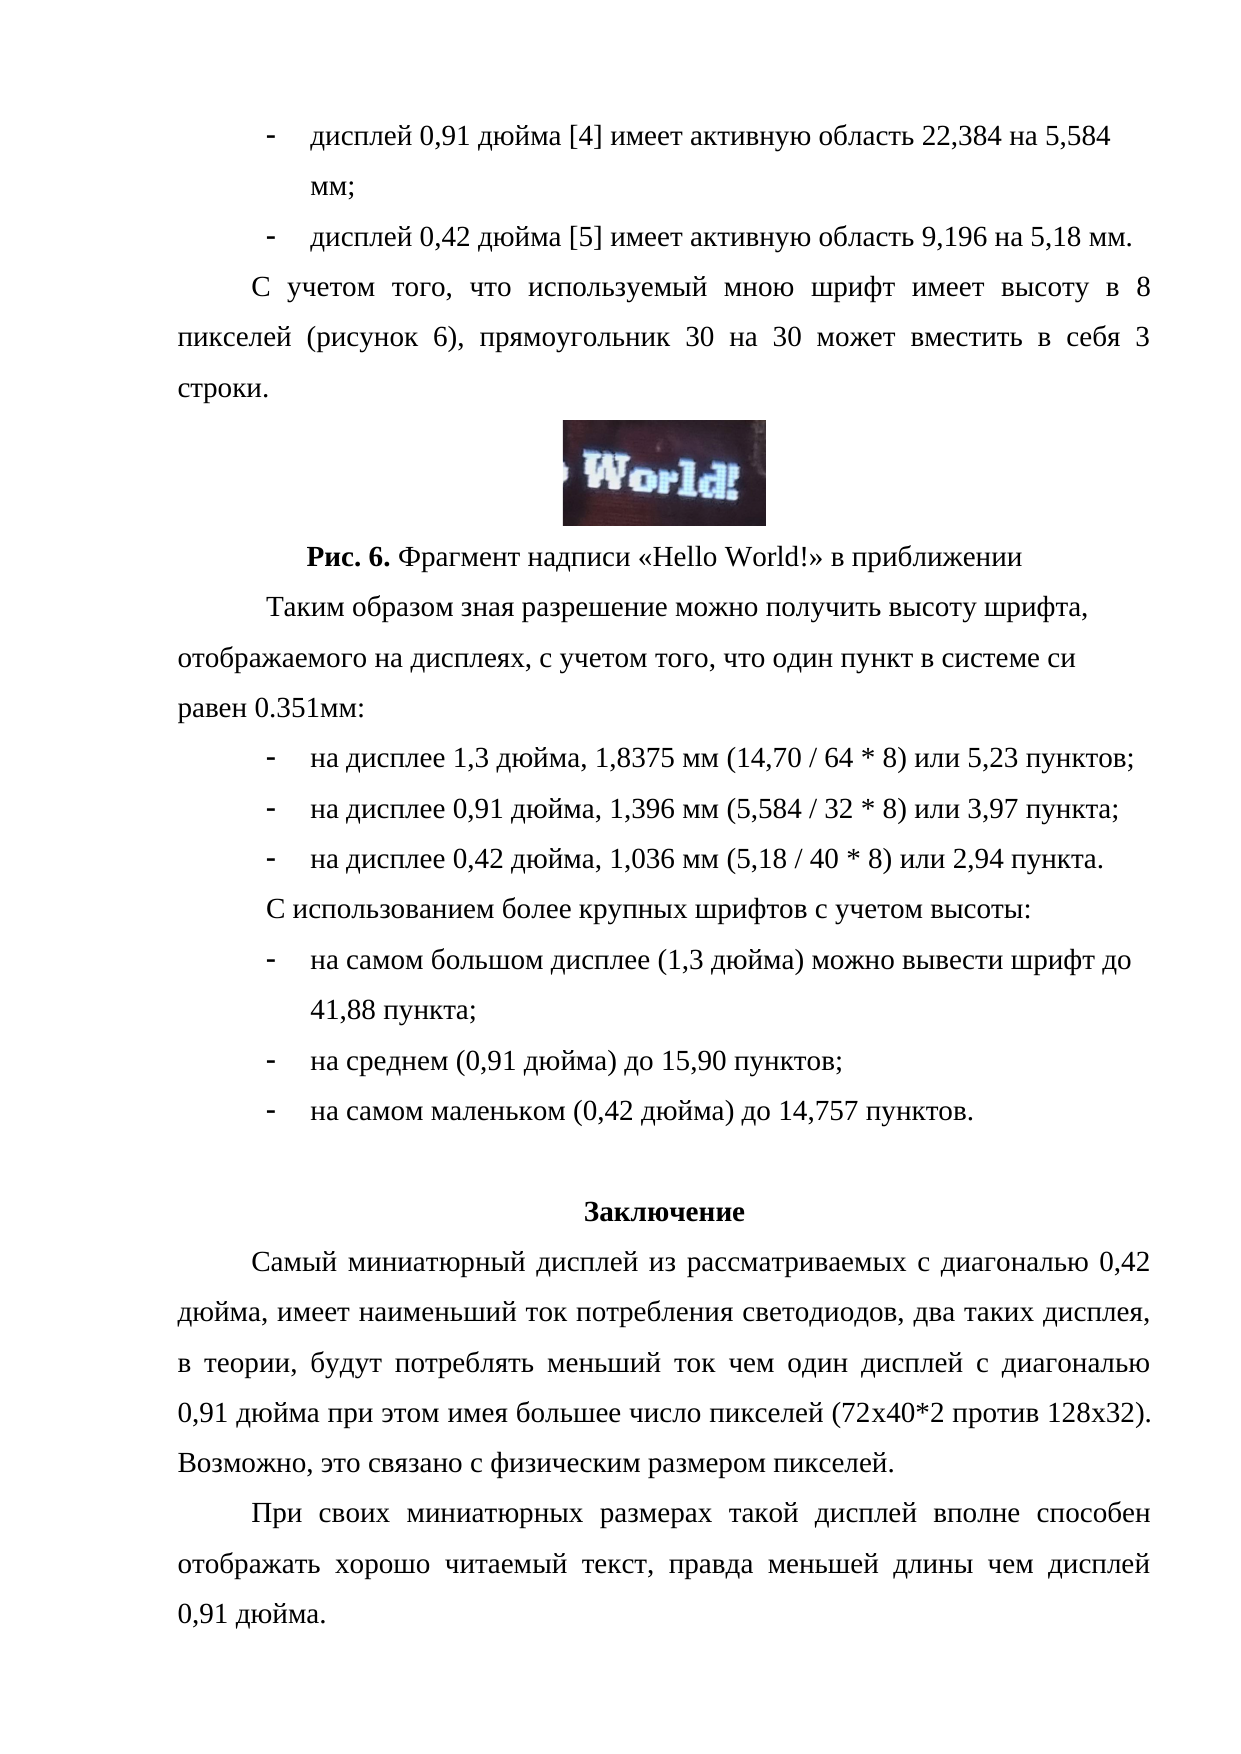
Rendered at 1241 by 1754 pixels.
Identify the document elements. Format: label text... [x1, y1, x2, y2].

list на дисплее 0,91 дюйма, 1,396 мм (5,584 / 32 * 8) или 3,97 пункта; [266, 791, 1152, 824]
text Таким образом зная разрешение можно получить высоту шрифта, отображаемого на дисплеях, с учетом того, что один пункт в системе си равен 0.351мм: [177, 589, 1152, 723]
list на самом большом дисплее (1,3 дюйма) можно вывести шрифт до 41,88 пункта; [266, 942, 1152, 1026]
picture [562, 420, 766, 526]
list на самом маленьком (0,42 дюйма) до 14,757 пунктов. [266, 1093, 1152, 1127]
text Рис. 6. Фрагмент надписи «Hello World!» в приближении [177, 539, 1152, 573]
text С учетом того, что используемый мною шрифт имеет высоту в 8 пикселей (рисунок 6), прямоугольник 30 на 30 может вместить в себя 3 строки. [177, 269, 1152, 403]
text Самый миниатюрный дисплей из рассматриваемых с диагональю 0,42 дюйма, имеет наименьший ток потребления светодиодов, два таких дисплея, в теории, будут потреблять меньший ток чем один дисплей с диагональю 0,91 дюйма при этом имея большее число пикселей (72x40*2 против 128x32). Возможно, это связано с физическим размером пикселей. [177, 1244, 1152, 1479]
list на дисплее 0,42 дюйма, 1,036 мм (5,18 / 40 * 8) или 2,94 пункта. [266, 841, 1152, 875]
text С использованием более крупных шрифтов с учетом высоты: [177, 892, 1152, 925]
list на среднем (0,91 дюйма) до 15,90 пунктов; [266, 1043, 1152, 1076]
subtitle Заключение [177, 1194, 1152, 1227]
list на дисплее 1,3 дюйма, 1,8375 мм (14,70 / 64 * 8) или 5,23 пунктов; [266, 740, 1152, 774]
list дисплей 0,91 дюйма [4] имеет активную область 22,384 на 5,584 мм; [266, 118, 1152, 202]
list дисплей 0,42 дюйма [5] имеет активную область 9,196 на 5,18 мм. [266, 219, 1152, 252]
text При своих миниатюрных размерах такой дисплей вполне способен отображать хорошо читаемый текст, правда меньшей длины чем дисплей 0,91 дюйма. [177, 1496, 1152, 1630]
